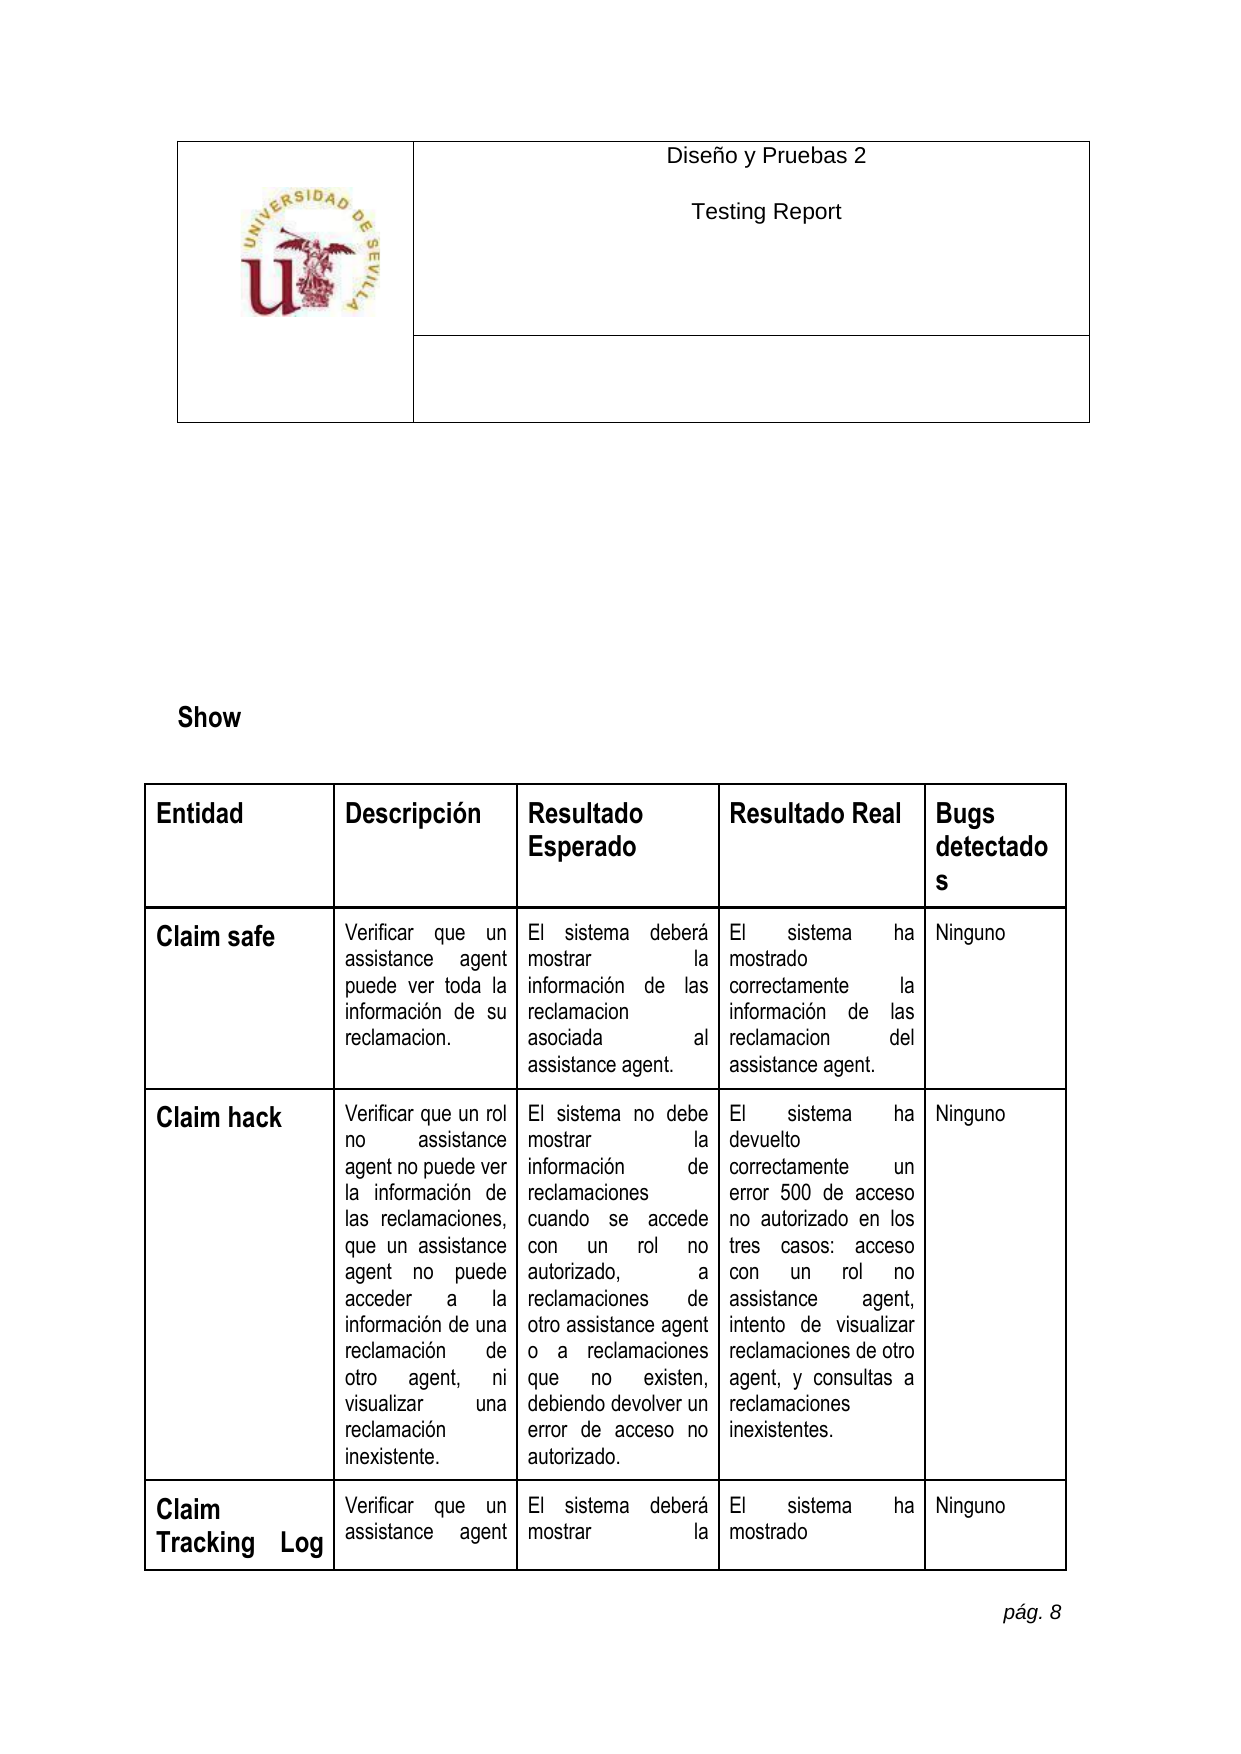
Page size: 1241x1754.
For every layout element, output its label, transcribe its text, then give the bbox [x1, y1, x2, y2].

table_cell Verificar que un rol no assistance agent no puede ver la información de las reclamaciones, que un assistance agent no puede acceder a la información de una reclamación de otro agent, ni visualizar una reclamación inexistente. [335, 1090, 516, 1479]
picture [240, 187, 381, 317]
table_cell El sistema no debe mostrar la información de reclamaciones cuando se accede con un rol no autorizado, a reclamaciones de otro assistance agent o a reclamaciones que no existen, debiendo devolver un error de acceso no autorizado. [518, 1090, 718, 1479]
table_cell El sistema ha mostrado correctamente la información del log de reclamacion del assistance agent. [720, 1481, 924, 1569]
table_header Resultado Esperado [518, 785, 718, 906]
table_header Descripción [335, 785, 516, 906]
table_cell Claim safe [146, 909, 333, 1087]
table_cell Verificar que un assistance agent puede ver toda la información de su reclamacion. [335, 909, 516, 1087]
table_cell El sistema ha devuelto correctamente un error 500 de acceso no autorizado en los tres casos: acceso con un rol no assistance agent, intento de visualizar reclamaciones de otro agent, y consultas a reclamaciones inexistentes. [720, 1090, 924, 1479]
table_header Resultado Real [720, 785, 924, 906]
table_header Entidad [146, 785, 333, 906]
table_cell Verificar que un assistance agent puede ver toda la información de su log de reclamacion. [335, 1481, 516, 1569]
table_cell Ninguno [926, 909, 1065, 1087]
table_cell El sistema ha mostrado correctamente la información de las reclamacion del assistance agent. [720, 909, 924, 1087]
table_cell Claim Tracking Log safe [146, 1481, 333, 1569]
table_header Bugs detectados [926, 785, 1065, 906]
table_cell El sistema deberá mostrar la información de el log de reclamacion asociado al assistance agent. [518, 1481, 718, 1569]
table_cell Ninguno [926, 1481, 1065, 1569]
table_cell Ninguno [926, 1090, 1065, 1479]
text Show [177, 700, 1063, 733]
table_cell Claim hack [146, 1090, 333, 1479]
table_cell El sistema deberá mostrar la información de las reclamacion asociada al assistance agent. [518, 909, 718, 1087]
